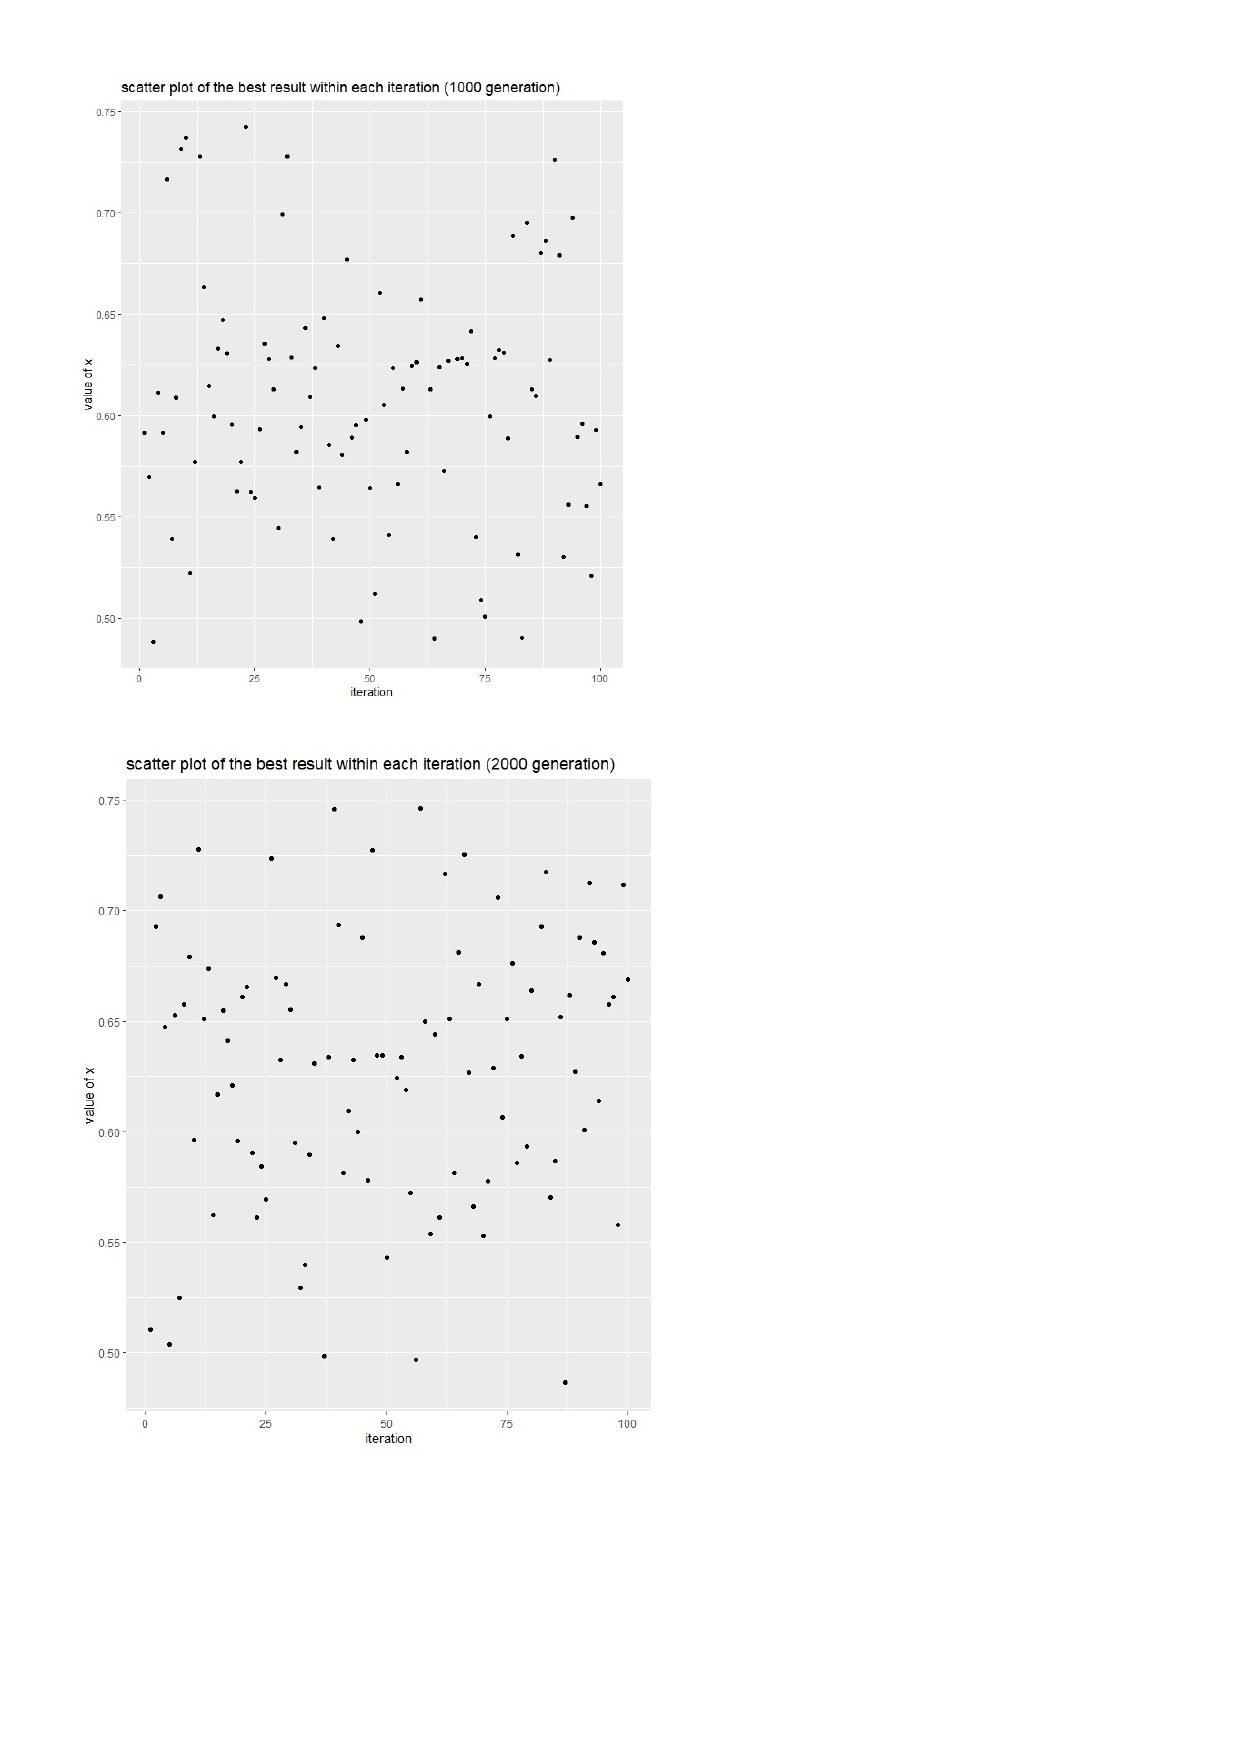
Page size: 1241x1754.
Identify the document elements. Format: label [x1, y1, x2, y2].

picture [75, 75, 629, 704]
picture [75, 750, 658, 1452]
